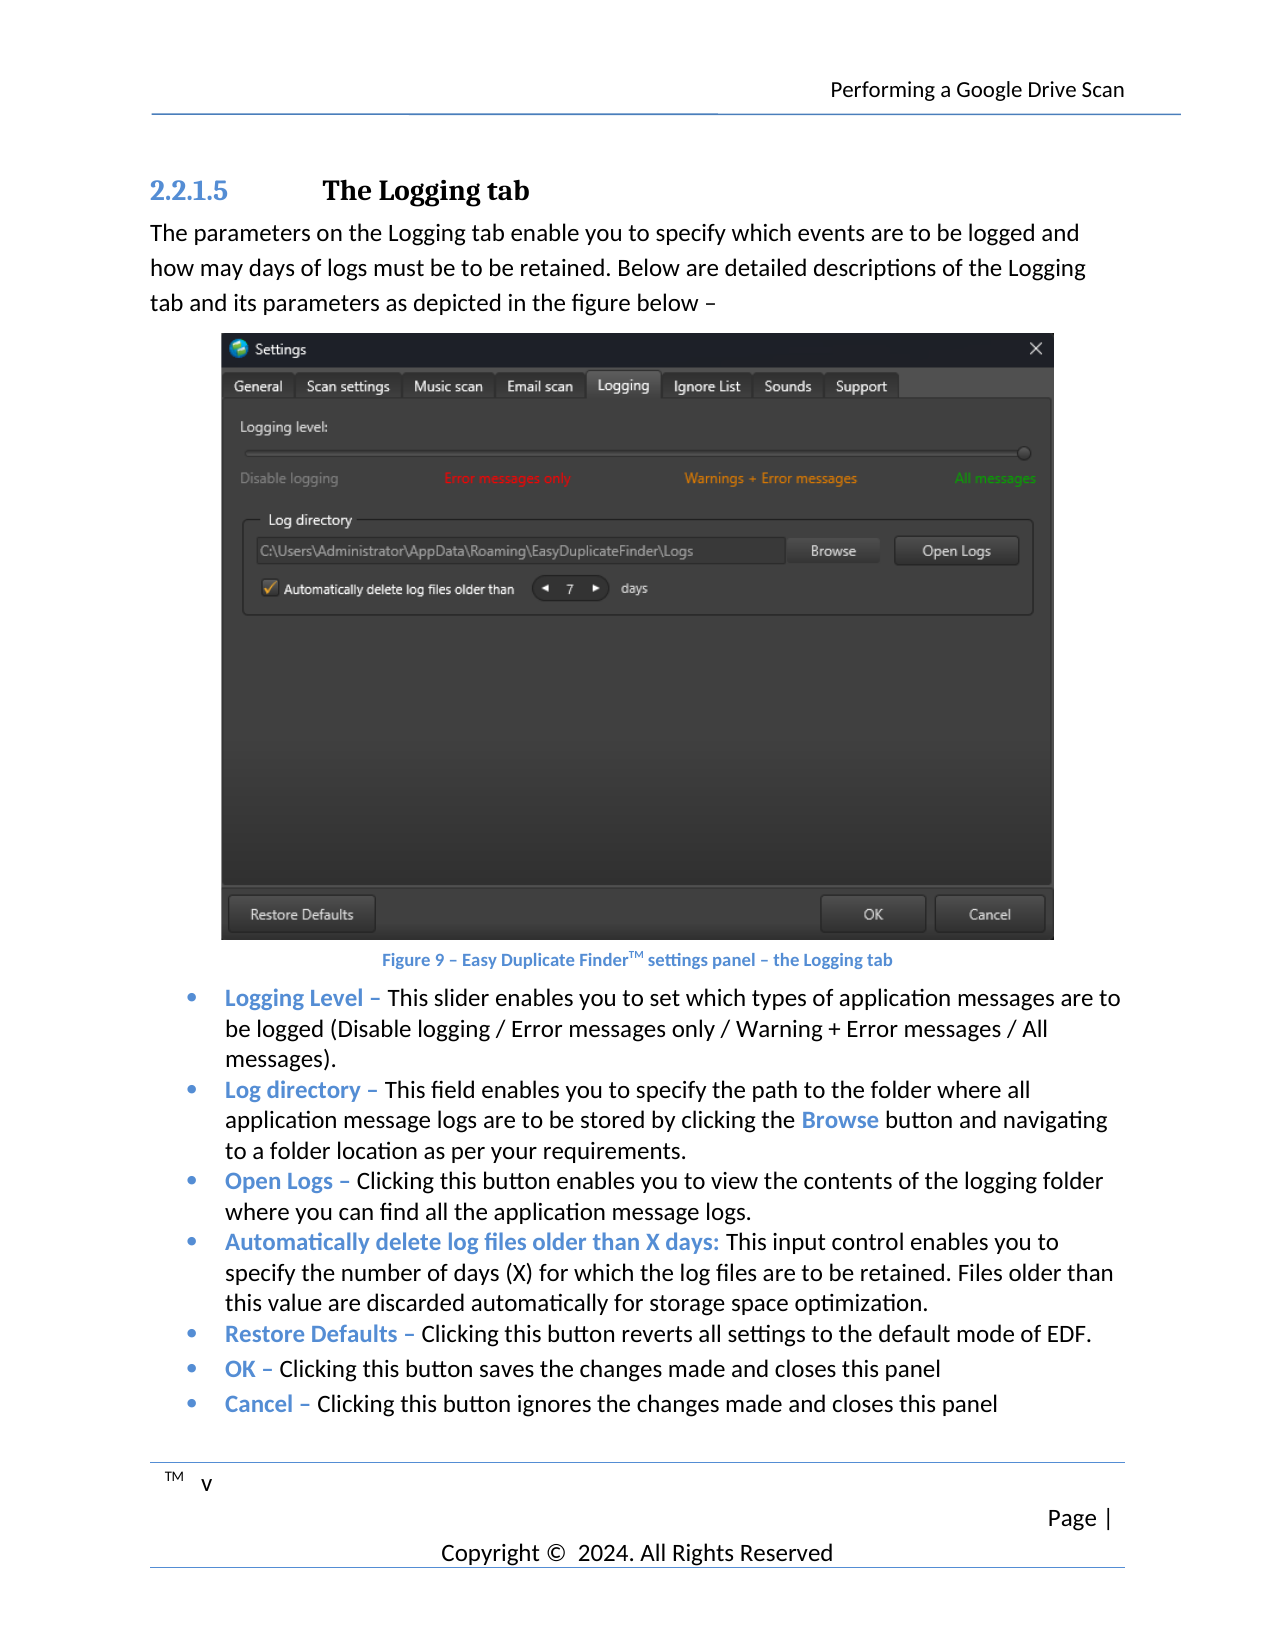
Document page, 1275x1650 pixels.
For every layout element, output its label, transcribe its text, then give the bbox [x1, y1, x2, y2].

text The parameters on the Logging tab enable you to specify which events are to be logged and how may days of logs must be to be retained. Below are detailed descriptions of the Logging tab and its parameters as depicted in the figure below – [150, 217, 1125, 318]
list Open Logs – Clicking this button enables you to view the contents of the logging folder where you can find all the application message logs. [187, 1165, 1125, 1226]
subtitle The Logging tab [150, 174, 1125, 208]
list Restore Defaults – Clicking this button reverts all settings to the default mode of EDF. [187, 1318, 1125, 1348]
list Automatically delete log files older than X days: This input control enables you to specify the number of days (X) for which the log files are to be retained. Files older than this value are discarded automatically for storage space optimization. [187, 1226, 1125, 1318]
list Cancel – Clicking this button ignores the changes made and closes this panel [187, 1388, 1125, 1418]
list Log directory – This field enables you to specify the path to the folder where all application message logs are to be stored by clicking the Browse button and navigating to a folder location as per your requirements. [187, 1074, 1125, 1165]
list Logging Level – This slider enables you to set which types of application messages are to be logged (Disable logging / Error messages only / Warning + Error messages / All messages). [187, 982, 1125, 1074]
list OK – Clicking this button saves the changes made and closes this panel [187, 1353, 1125, 1383]
picture [221, 333, 1054, 940]
